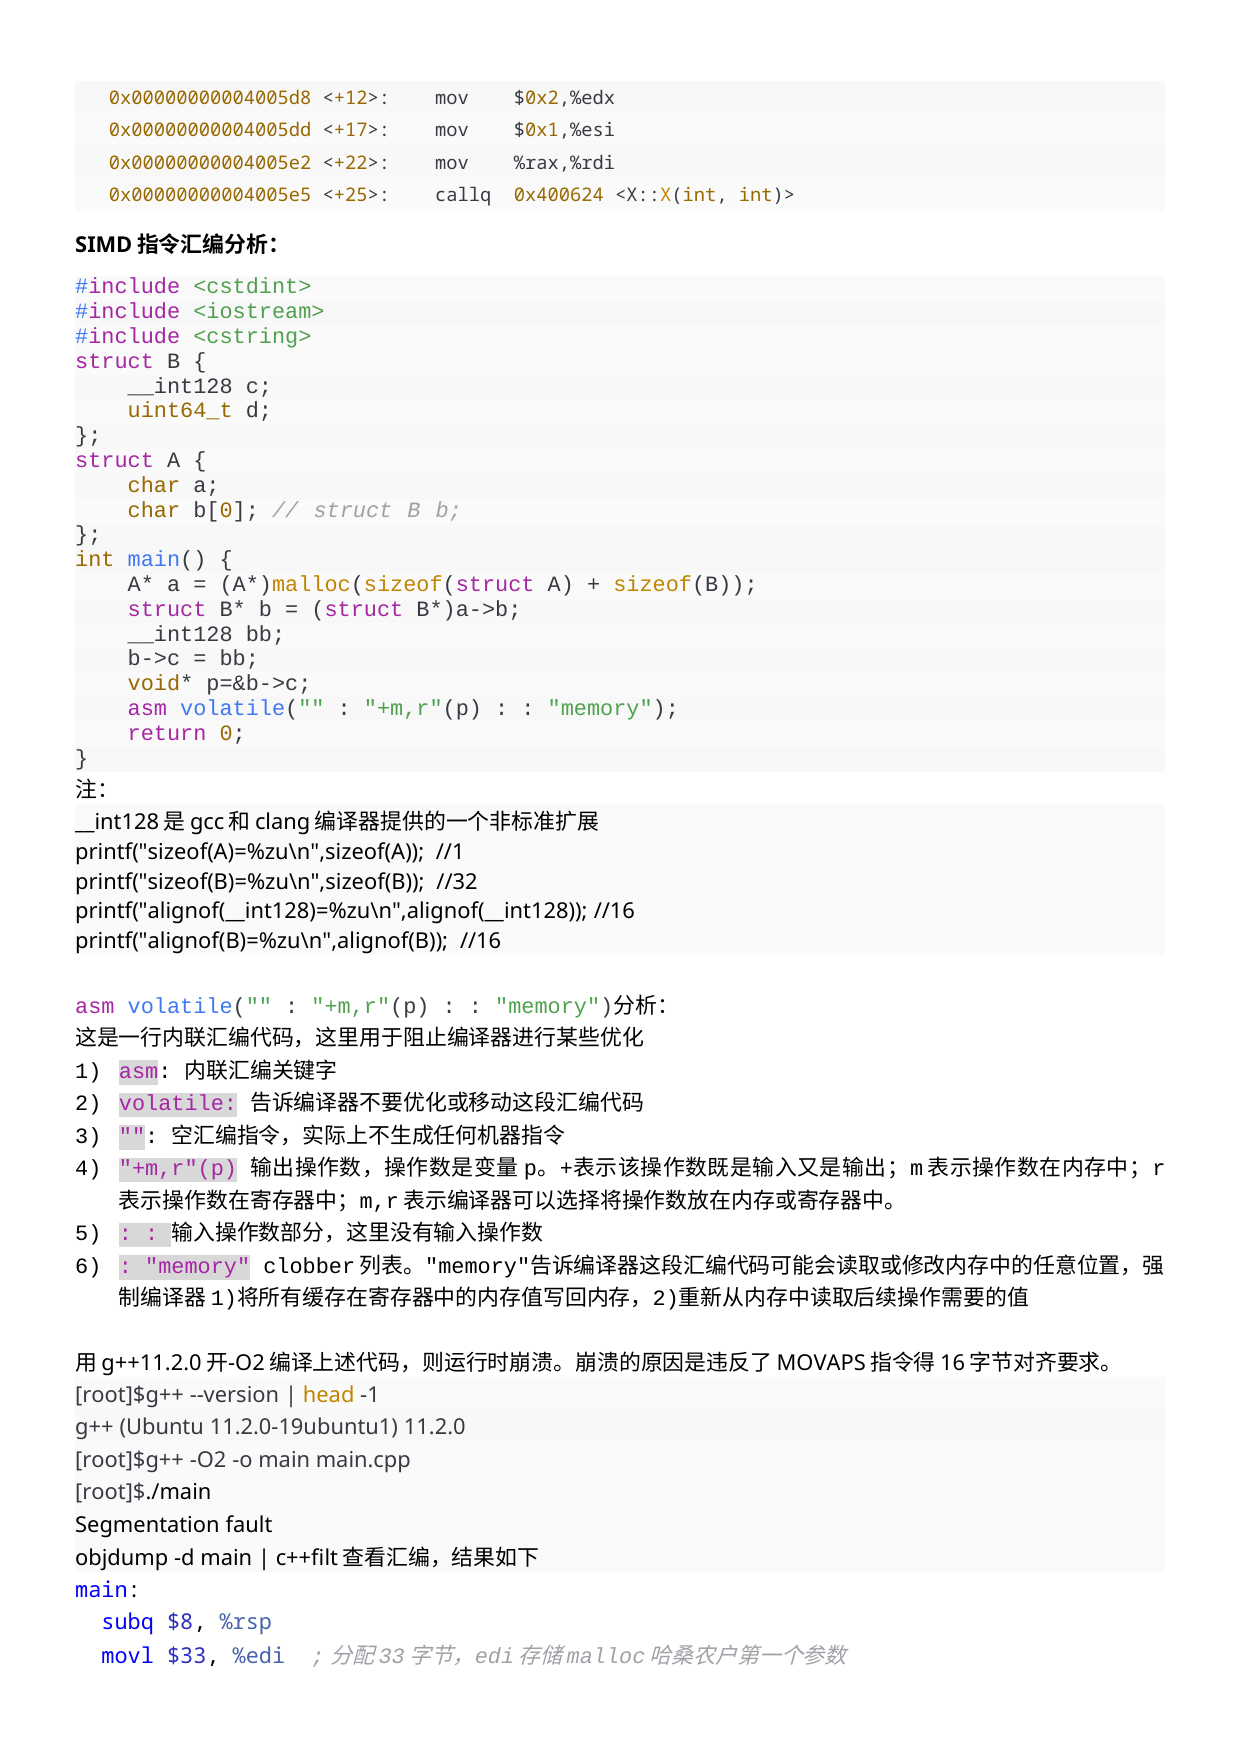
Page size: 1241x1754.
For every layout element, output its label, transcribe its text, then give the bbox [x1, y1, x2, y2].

text struct A { [75, 449, 1165, 474]
text [root]$g++ -O2 -o main main.cpp [75, 1442, 1165, 1475]
text __int128 c; [75, 375, 1165, 400]
text }; [75, 524, 1165, 548]
list : "memory" clobber列表。"memory"告诉编译器这段汇编代码可能会读取或修改内存中的任意位置，强制编译器1)将所有缓存在寄存器中的内存值写回内存，2)重新从内存中读取后续操作需要的值 [75, 1247, 1165, 1312]
text } [75, 747, 1165, 772]
text A* a = (A*)malloc(sizeof(struct A) + sizeof(B)); [75, 573, 1165, 598]
text struct B* b = (struct B*)a->b; [75, 598, 1165, 623]
text #include <cstring> [75, 325, 1165, 350]
text asm volatile("" : "+m,r"(p) : : "memory")分析： [75, 987, 1165, 1020]
text char a; [75, 474, 1165, 499]
list "": 空汇编指令，实际上不生成任何机器指令 [75, 1117, 1165, 1150]
text objdump -d main | c++filt查看汇编，结果如下 [75, 1540, 1165, 1572]
text 注： [75, 772, 1165, 804]
text __int128 bb; [75, 623, 1165, 648]
text struct B { [75, 350, 1165, 375]
text [root]$g++ --version | head -1 [75, 1377, 1165, 1410]
text char b[0]; // struct B b; [75, 499, 1165, 524]
text void* p=&b->c; [75, 672, 1165, 697]
text __int128是gcc和clang编译器提供的一个非标准扩展 [75, 804, 1165, 836]
text main: [75, 1572, 1165, 1605]
text SIMD指令汇编分析： [75, 227, 1165, 259]
text printf("alignof(__int128)=%zu\n",alignof(__int128)); //16 [75, 895, 1165, 925]
text movl $33, %edi ; 分配33字节，edi存储malloc哈桑农户第一个参数 [75, 1637, 1165, 1670]
text Segmentation fault [75, 1507, 1165, 1540]
list "+m,r"(p) 输出操作数，操作数是变量p。+表示该操作数既是输入又是输出；m表示操作数在内存中；r表示操作数在寄存器中；m,r表示编译器可以选择将操作数放在内存或寄存器中。 [75, 1150, 1165, 1215]
text 0x00000000004005e5 <+25>: callq 0x400624 <X::X(int, int)> [75, 178, 1165, 211]
text 0x00000000004005e2 <+22>: mov %rax,%rdi [75, 146, 1165, 178]
text return 0; [75, 722, 1165, 747]
list : : 输入操作数部分，这里没有输入操作数 [75, 1215, 1165, 1247]
list volatile: 告诉编译器不要优化或移动这段汇编代码 [75, 1085, 1165, 1117]
text 用g++11.2.0开-O2编译上述代码，则运行时崩溃。崩溃的原因是违反了MOVAPS指令得16字节对齐要求。 [75, 1345, 1165, 1377]
text [root]$./main [75, 1475, 1165, 1507]
text b->c = bb; [75, 648, 1165, 672]
list asm: 内联汇编关键字 [75, 1052, 1165, 1085]
text printf("alignof(B)=%zu\n",alignof(B)); //16 [75, 925, 1165, 955]
text 0x00000000004005d8 <+12>: mov $0x2,%edx [75, 81, 1165, 113]
text 这是一行内联汇编代码，这里用于阻止编译器进行某些优化 [75, 1020, 1165, 1052]
text }; [75, 424, 1165, 449]
text printf("sizeof(B)=%zu\n",sizeof(B)); //32 [75, 866, 1165, 895]
text subq $8, %rsp [75, 1605, 1165, 1637]
text g++ (Ubuntu 11.2.0-19ubuntu1) 11.2.0 [75, 1410, 1165, 1442]
text #include <cstdint> [75, 276, 1165, 301]
text printf("sizeof(A)=%zu\n",sizeof(A)); //1 [75, 836, 1165, 866]
text int main() { [75, 548, 1165, 573]
text uint64_t d; [75, 400, 1165, 424]
text 0x00000000004005dd <+17>: mov $0x1,%esi [75, 113, 1165, 146]
text #include <iostream> [75, 301, 1165, 325]
text asm volatile("" : "+m,r"(p) : : "memory"); [75, 697, 1165, 722]
